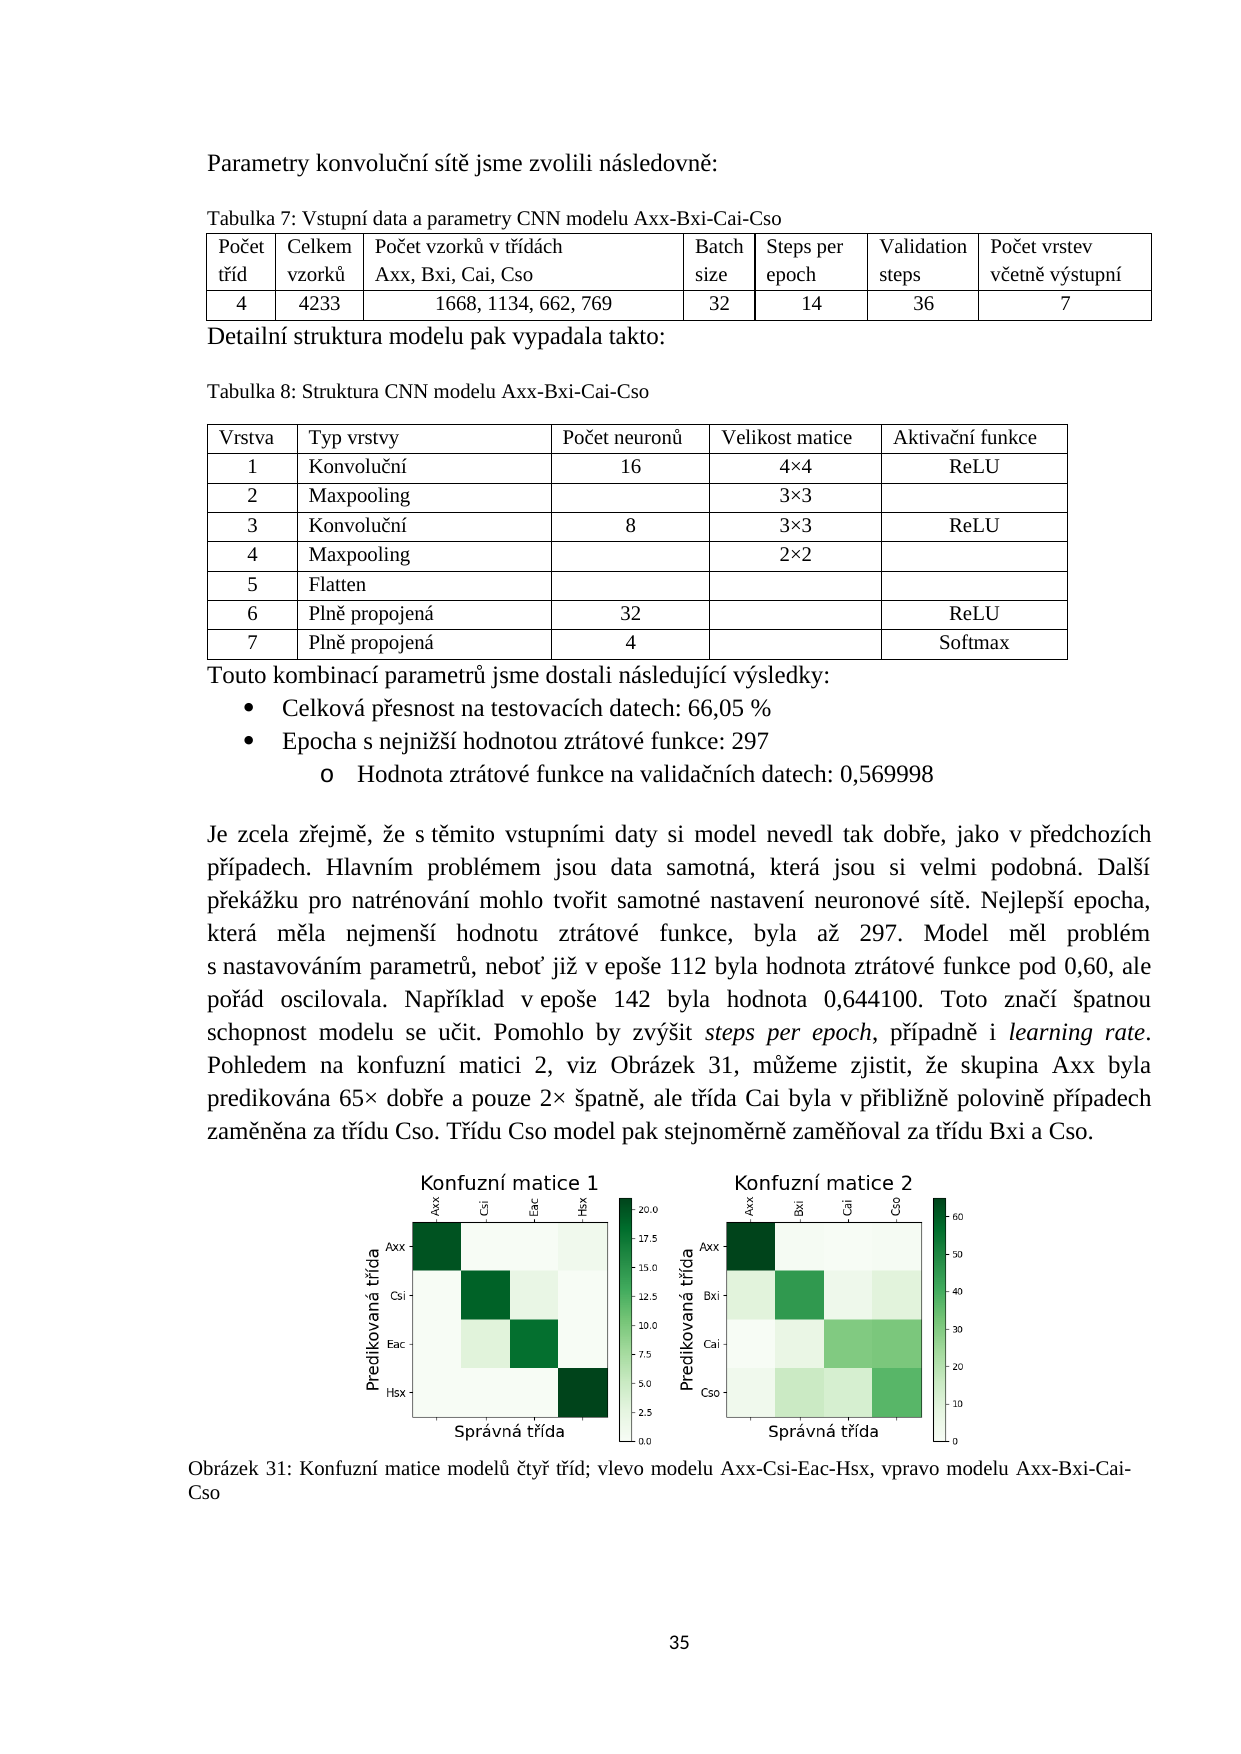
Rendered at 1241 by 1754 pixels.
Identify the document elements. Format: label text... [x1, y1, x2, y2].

table_cell ReLU [882, 513, 1067, 541]
table_cell Plně propojená [298, 601, 551, 629]
table_cell Plně propojená [298, 630, 551, 659]
table_cell 32 [684, 291, 754, 320]
table_header Typ vrstvy [298, 425, 551, 453]
table_cell 4 [207, 291, 275, 320]
table_cell Maxpooling [298, 484, 551, 512]
table_header Počet vrstev včetně výstupní [979, 234, 1151, 290]
table_cell 8 [552, 513, 709, 541]
table_cell 2×2 [710, 542, 881, 571]
list Epocha s nejnižší hodnotou ztrátové funkce: 297 [244, 726, 1152, 754]
table_cell ReLU [882, 454, 1067, 482]
table_cell 4 [552, 630, 709, 659]
table_cell Softmax [882, 630, 1067, 659]
text Parametry konvoluční sítě jsme zvolili následovně: [207, 148, 1152, 176]
table_header Validation steps [868, 234, 978, 290]
table_header Steps per epoch [756, 234, 867, 290]
table_cell 4 [208, 542, 297, 571]
table_cell [710, 572, 881, 600]
text Tabulka : Struktura CNN modelu Axx-Bxi-Cai-Cso [207, 379, 1152, 403]
table_cell [552, 484, 709, 512]
table_header Počet tříd [207, 234, 275, 290]
text Je zcela zřejmě, že s těmito vstupními daty si model nevedl tak dobře, jako v předchozích případech. Hlavním problémem jsou data samotná, která jsou si velmi podobná. Další překážku pro natrénování mohlo tvořit samotné nastavení neuronové sítě. Nejlepší epocha, která měla nejmenší hodnotu ztrátové funkce, byla až 297. Model měl problém s nastavováním parametrů, neboť již v epoše 112 byla hodnota ztrátové funkce pod 0,60, ale pořád oscilovala. Například v epoše 142 byla hodnota 0,644100. Toto značí špatnou schopnost modelu se učit. Pomohlo by zvýšit steps per epoch, případně i learning rate. Pohledem na konfuzní matici 2, viz Obrázek 31, můžeme zjistit, že skupina Axx byla predikována 65× dobře a pouze 2× špatně, ale třída Cai byla v přibližně polovině případech zaměněna za třídu Cso. Třídu Cso model pak stejnoměrně zaměňoval za třídu Bxi a Cso. [207, 819, 1152, 1145]
table_header Aktivační funkce [882, 425, 1067, 453]
table_cell 3 [208, 513, 297, 541]
list Touto kombinací parametrů jsme dostali následující výsledky: [207, 660, 1152, 688]
table_cell 1668, 1134, 662, 769 [364, 291, 683, 320]
table_header Počet vzorků v třídách Axx, Bxi, Cai, Cso [364, 234, 683, 290]
table_cell 4233 [276, 291, 363, 320]
table_header Počet neuronů [552, 425, 709, 453]
table_cell 5 [208, 572, 297, 600]
table_cell [710, 630, 881, 659]
table_cell 7 [208, 630, 297, 659]
table_cell [882, 542, 1067, 571]
table_cell 7 [979, 291, 1151, 320]
list Hodnota ztrátové funkce na validačních datech: 0,569998 [319, 759, 1152, 789]
table_header Celkem vzorků [276, 234, 363, 290]
table_cell Konvoluční [298, 513, 551, 541]
table_cell 14 [756, 291, 867, 320]
table_header Vrstva [208, 425, 297, 453]
table_cell 3×3 [710, 513, 881, 541]
table_cell 1 [208, 454, 297, 482]
table_header Batch size [684, 234, 754, 290]
table_cell Konvoluční [298, 454, 551, 482]
table_cell 32 [552, 601, 709, 629]
table_cell Flatten [298, 572, 551, 600]
table_cell [882, 572, 1067, 600]
table_cell [882, 484, 1067, 512]
list Celková přesnost na testovacích datech: 66,05 % [244, 693, 1152, 721]
text Detailní struktura modelu pak vypadala takto: [207, 321, 1152, 349]
table_cell 3×3 [710, 484, 881, 512]
table_cell 4×4 [710, 454, 881, 482]
table_cell 6 [208, 601, 297, 629]
table_cell ReLU [882, 601, 1067, 629]
table_cell Maxpooling [298, 542, 551, 571]
table_cell [710, 601, 881, 629]
table_cell 2 [208, 484, 297, 512]
text Tabulka 7: Vstupní data a parametry CNN modelu Axx-Bxi-Cai-Cso [207, 206, 1152, 230]
table_cell [552, 542, 709, 571]
table_cell 16 [552, 454, 709, 482]
picture [365, 1155, 993, 1455]
table_cell 36 [868, 291, 978, 320]
table_cell [552, 572, 709, 600]
table_header Velikost matice [710, 425, 881, 453]
